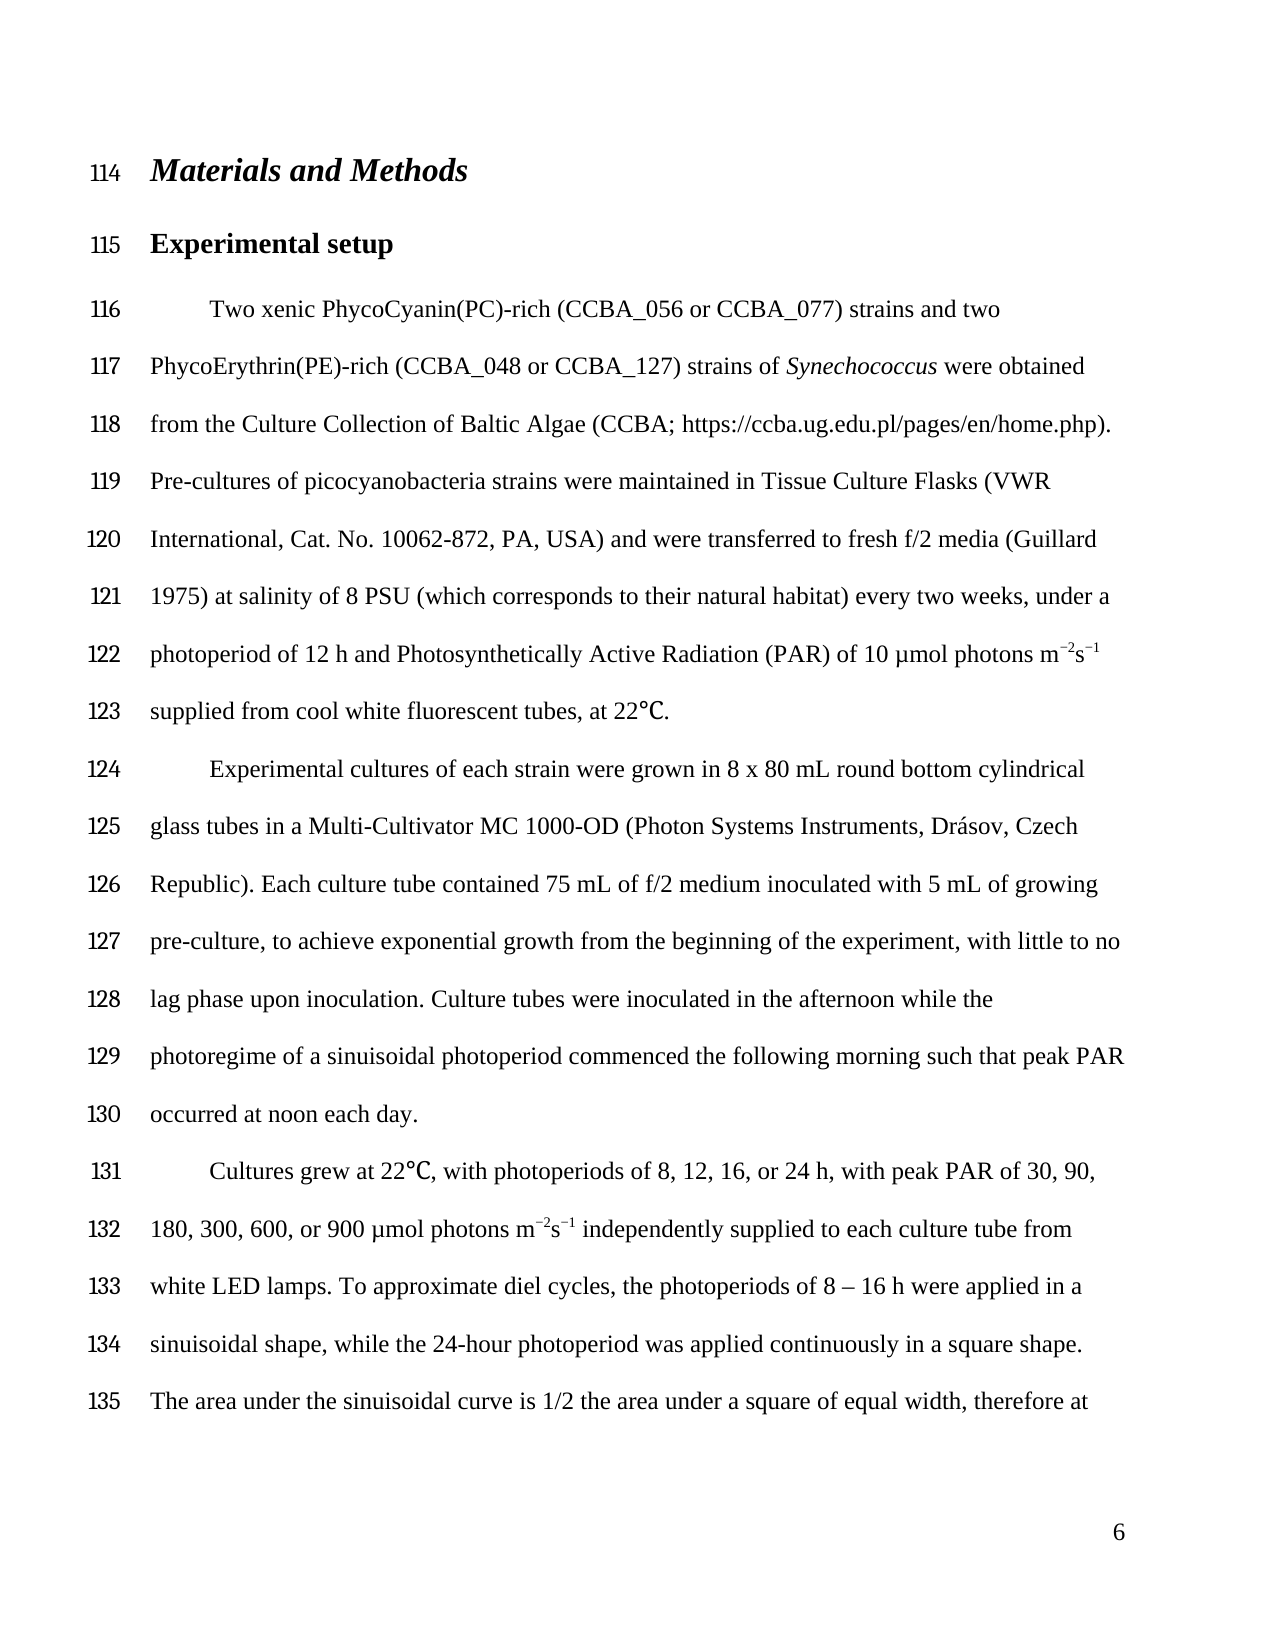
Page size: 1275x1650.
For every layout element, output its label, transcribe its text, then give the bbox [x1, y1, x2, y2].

subtitle Materials and Methods [150, 150, 1125, 188]
subtitle Experimental setup [150, 227, 1125, 260]
text Experimental cultures of each strain were grown in 8 x 80 mL round bottom cylindrical glass tubes in a Multi-Cultivator MC 1000-OD (Photon Systems Instruments, Drásov, Czech Republic). Each culture tube contained 75 mL of f/2 medium inoculated with 5 mL of growing pre-culture, to achieve exponential growth from the beginning of the experiment, with little to no lag phase upon inoculation. Culture tubes were inoculated in the afternoon while the photoregime of a sinuisoidal photoperiod commenced the following morning such that peak PAR occurred at noon each day. [150, 754, 1125, 1127]
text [150, 1156, 1125, 1415]
text Two xenic PhycoCyanin(PC)-rich (CCBA_056 or CCBA_077) strains and two PhycoErythrin(PE)-rich (CCBA_048 or CCBA_127) strains of Synechococcus were obtained from the Culture Collection of Baltic Algae (CCBA; https://ccba.ug.edu.pl/pages/en/home.php). Pre-cultures of picocyanobacteria strains were maintained in Tissue Culture Flasks (VWR International, Cat. No. 10062-872, PA, USA) and were transferred to fresh f/2 media (Guillard 1975) at salinity of 8 PSU (which corresponds to their natural habitat) every two weeks, under a photoperiod of 12 h and Photosynthetically Active Radiation (PAR) of 10 µmol photons m−2s−1 supplied from cool white fluorescent tubes, at 22℃. [150, 294, 1125, 725]
